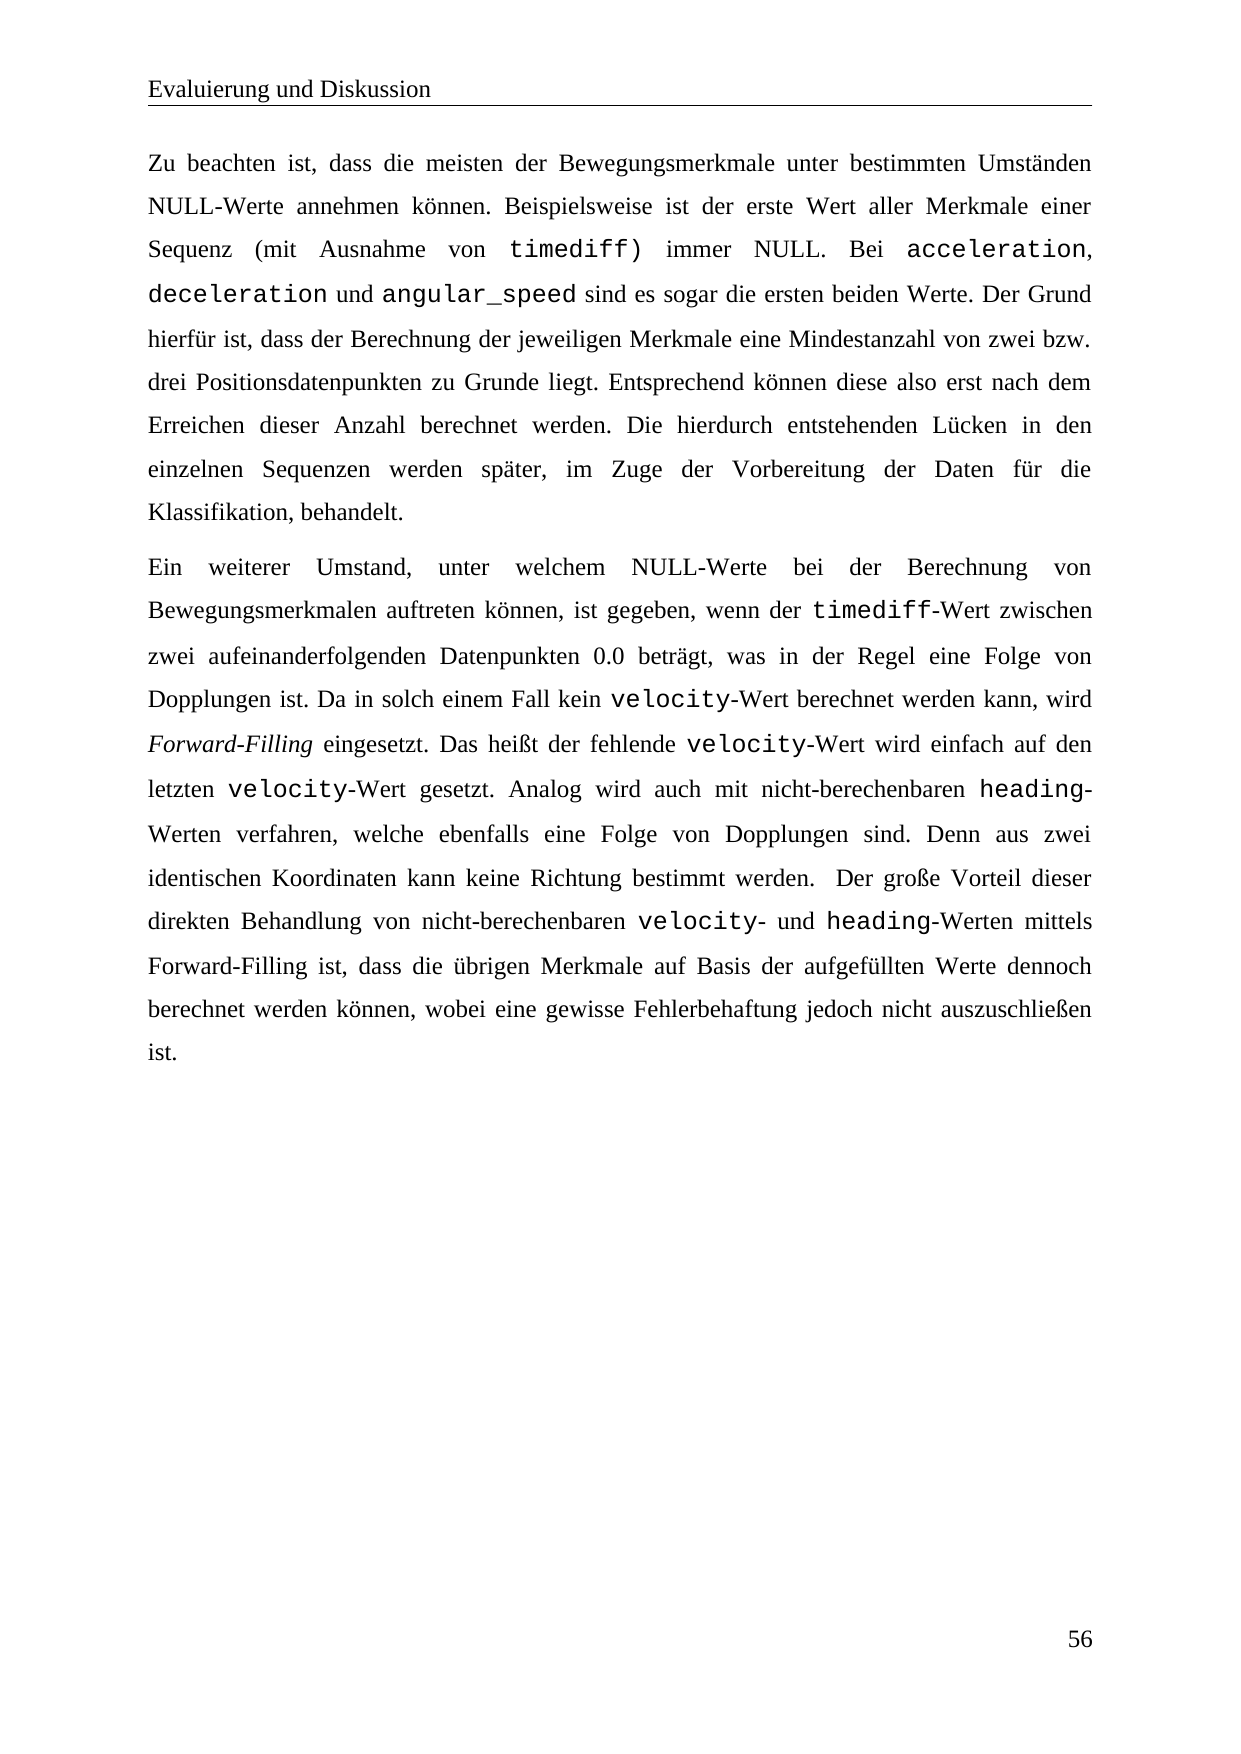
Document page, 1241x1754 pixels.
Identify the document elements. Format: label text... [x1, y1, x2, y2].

text Zu beachten ist, dass die meisten der Bewegungsmerkmale unter bestimmten Umständen NULL-Werte annehmen können. Beispielsweise ist der erste Wert aller Merkmale einer Sequenz (mit Ausnahme von timediff) immer NULL. Bei acceleration, deceleration und angular_speed sind es sogar die ersten beiden Werte. Der Grund hierfür ist, dass der Berechnung der jeweiligen Merkmale eine Mindestanzahl von zwei bzw. drei Positionsdatenpunkten zu Grunde liegt. Entsprechend können diese also erst nach dem Erreichen dieser Anzahl berechnet werden. Die hierdurch entstehenden Lücken in den einzelnen Sequenzen werden später, im Zuge der Vorbereitung der Daten für die Klassifikation, behandelt. [148, 148, 1092, 526]
text Ein weiterer Umstand, unter welchem NULL-Werte bei der Berechnung von Bewegungsmerkmalen auftreten können, ist gegeben, wenn der timediff-Wert zwischen zwei aufeinanderfolgenden Datenpunkten 0.0 beträgt, was in der Regel eine Folge von Dopplungen ist. Da in solch einem Fall kein velocity-Wert berechnet werden kann, wird Forward-Filling eingesetzt. Das heißt der fehlende velocity-Wert wird einfach auf den letzten velocity-Wert gesetzt. Analog wird auch mit nicht-berechenbaren heading-Werten verfahren, welche ebenfalls eine Folge von Dopplungen sind. Denn aus zwei identischen Koordinaten kann keine Richtung bestimmt werden. Der große Vorteil dieser direkten Behandlung von nicht-berechenbaren velocity- und heading-Werten mittels Forward-Filling ist, dass die übrigen Merkmale auf Basis der aufgefüllten Werte dennoch berechnet werden können, wobei eine gewisse Fehlerbehaftung jedoch nicht auszuschließen ist. [148, 552, 1092, 1066]
